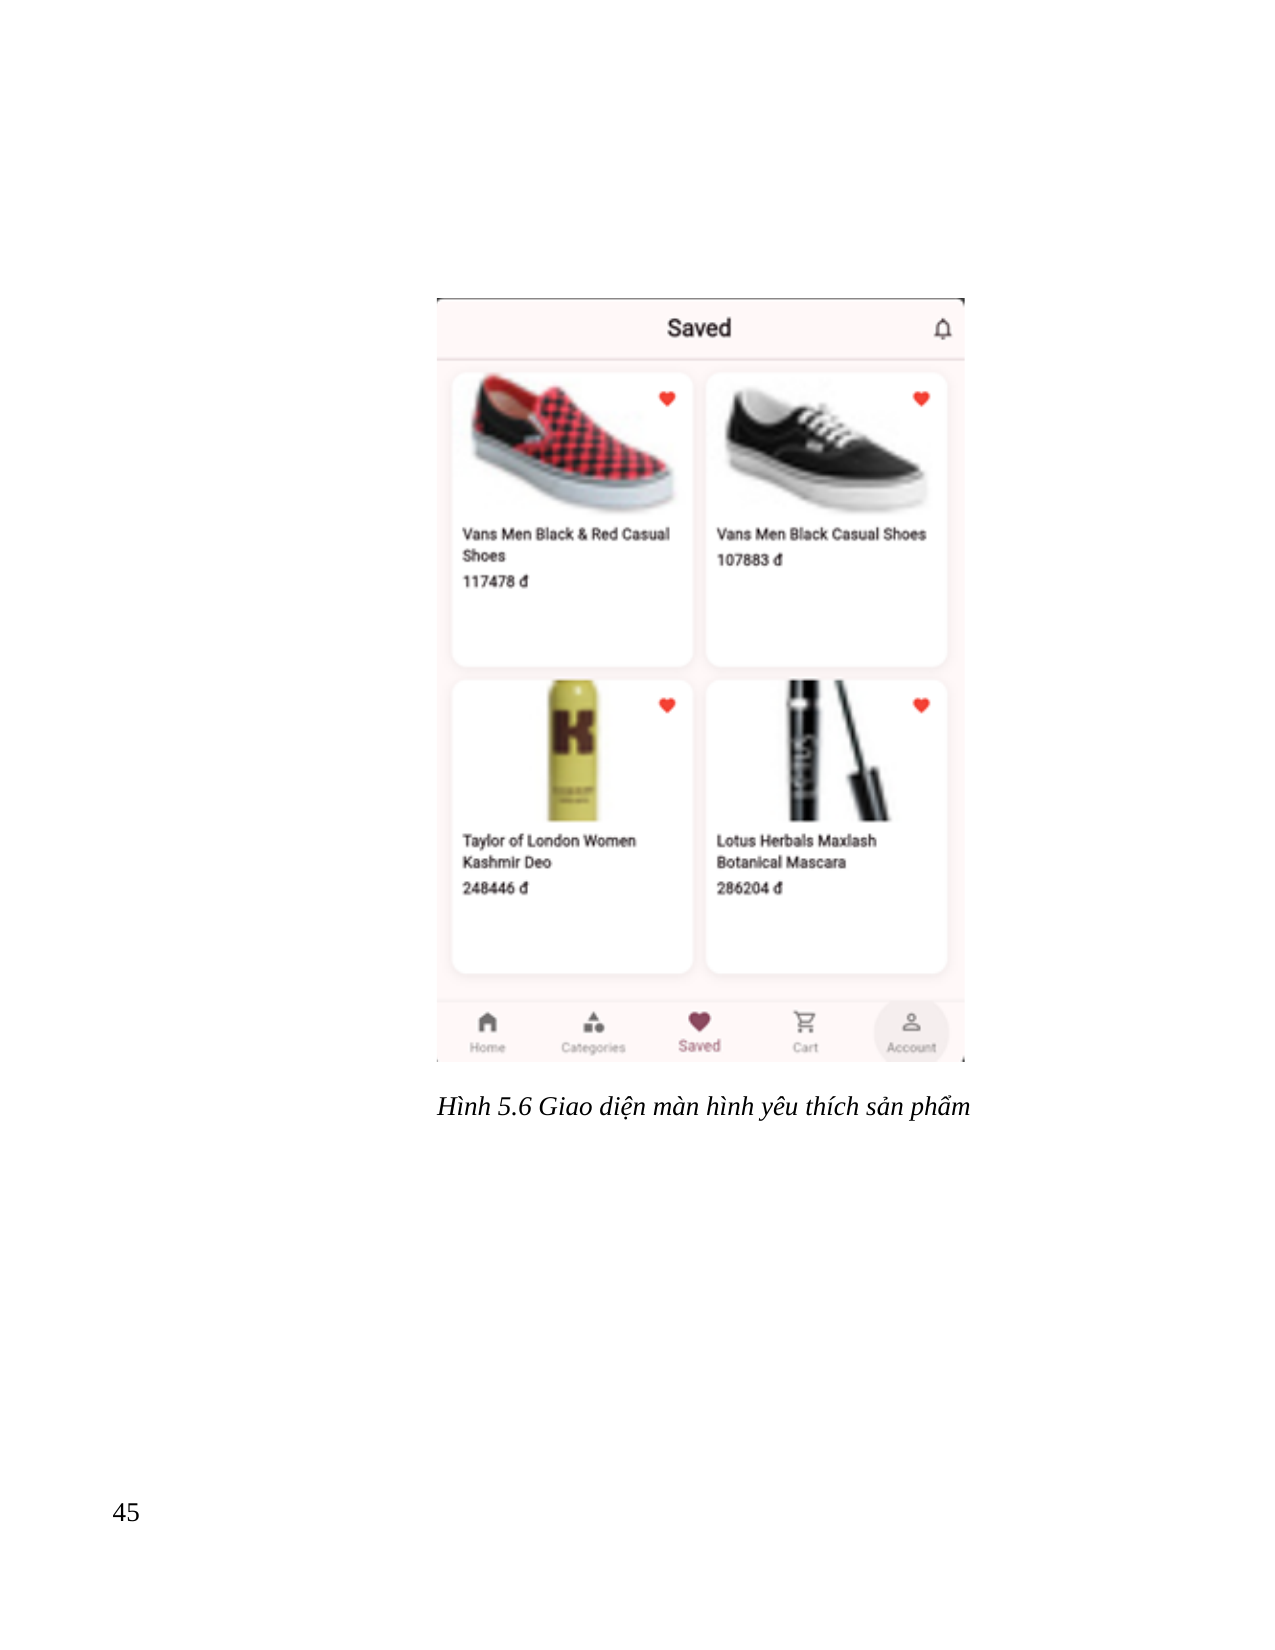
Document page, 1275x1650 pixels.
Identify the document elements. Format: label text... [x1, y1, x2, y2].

picture [436, 298, 965, 1062]
